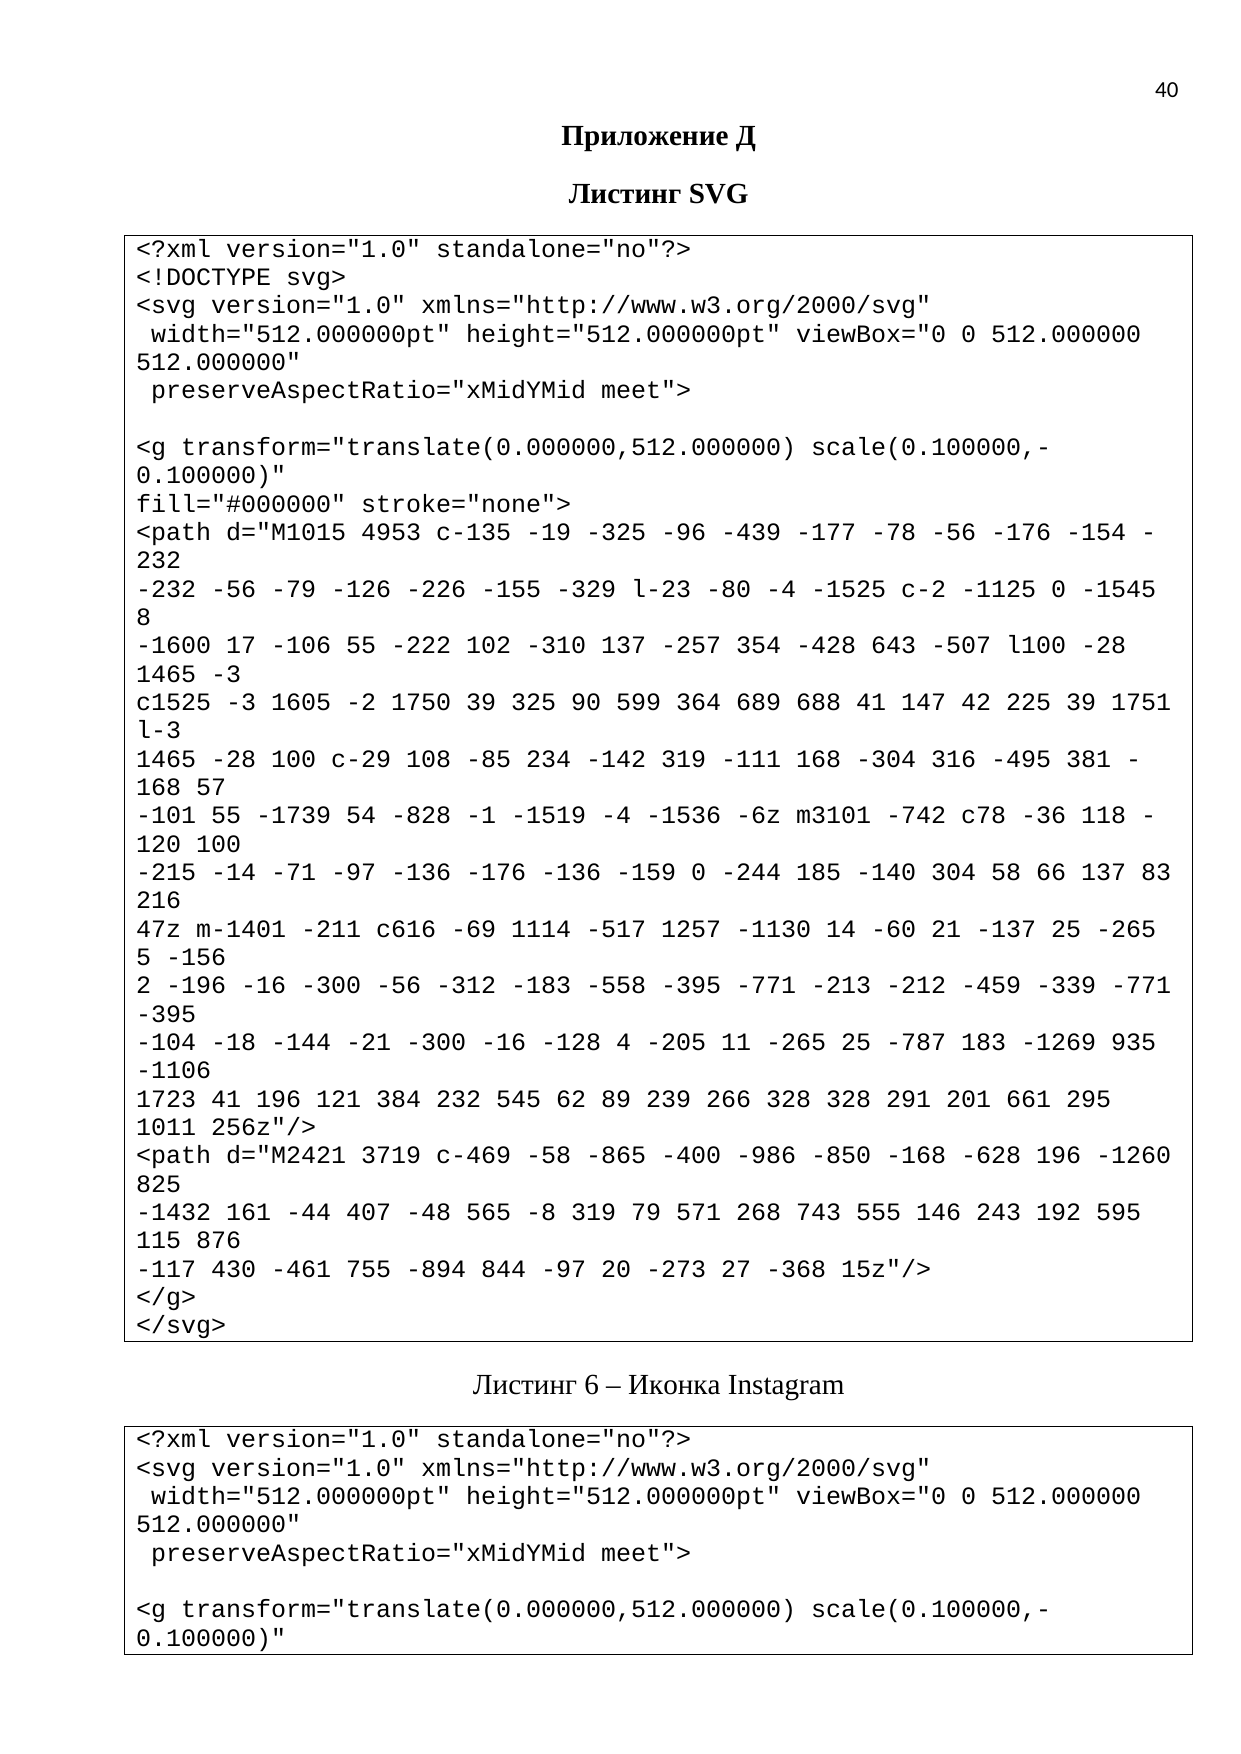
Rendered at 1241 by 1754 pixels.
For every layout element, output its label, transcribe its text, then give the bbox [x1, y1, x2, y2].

text Листинг 6 – Иконка Instagram [136, 1367, 1181, 1401]
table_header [125, 1427, 1192, 1653]
subtitle Приложение Д [136, 118, 1181, 152]
table_header <?xml version="1.0" standalone="no"?> <!DOCTYPE svg> <svg version="1.0" xmlns="http://www.w3.org/2000/svg" width="512.000000pt" height="512.000000pt" viewBox="0 0 512.000000 512.000000" preserveAspectRatio="xMidYMid meet"> <g transform="translate(0.000000,512.000000) scale(0.100000,-0.100000)" fill="#000000" stroke="none"> <path d="M1015 4953 c-135 -19 -325 -96 -439 -177 -78 -56 -176 -154 -232 -232 -56 -79 -126 -226 -155 -329 l-23 -80 -4 -1525 c-2 -1125 0 -1545 8 -1600 17 -106 55 -222 102 -310 137 -257 354 -428 643 -507 l100 -28 1465 -3 c1525 -3 1605 -2 1750 39 325 90 599 364 689 688 41 147 42 225 39 1751 l-3 1465 -28 100 c-29 108 -85 234 -142 319 -111 168 -304 316 -495 381 -168 57 -101 55 -1739 54 -828 -1 -1519 -4 -1536 -6z m3101 -742 c78 -36 118 -120 100 -215 -14 -71 -97 -136 -176 -136 -159 0 -244 185 -140 304 58 66 137 83 216 47z m-1401 -211 c616 -69 1114 -517 1257 -1130 14 -60 21 -137 25 -265 5 -156 2 -196 -16 -300 -56 -312 -183 -558 -395 -771 -213 -212 -459 -339 -771 -395 -104 -18 -144 -21 -300 -16 -128 4 -205 11 -265 25 -787 183 -1269 935 -1106 1723 41 196 121 384 232 545 62 89 239 266 328 328 291 201 661 295 1011 256z"/> <path d="M2421 3719 c-469 -58 -865 -400 -986 -850 -168 -628 196 -1260 825 -1432 161 -44 407 -48 565 -8 319 79 571 268 743 555 146 243 192 595 115 876 -117 430 -461 755 -894 844 -97 20 -273 27 -368 15z"/> </g> </svg> [125, 236, 1192, 1341]
text Листинг SVG [136, 177, 1181, 210]
